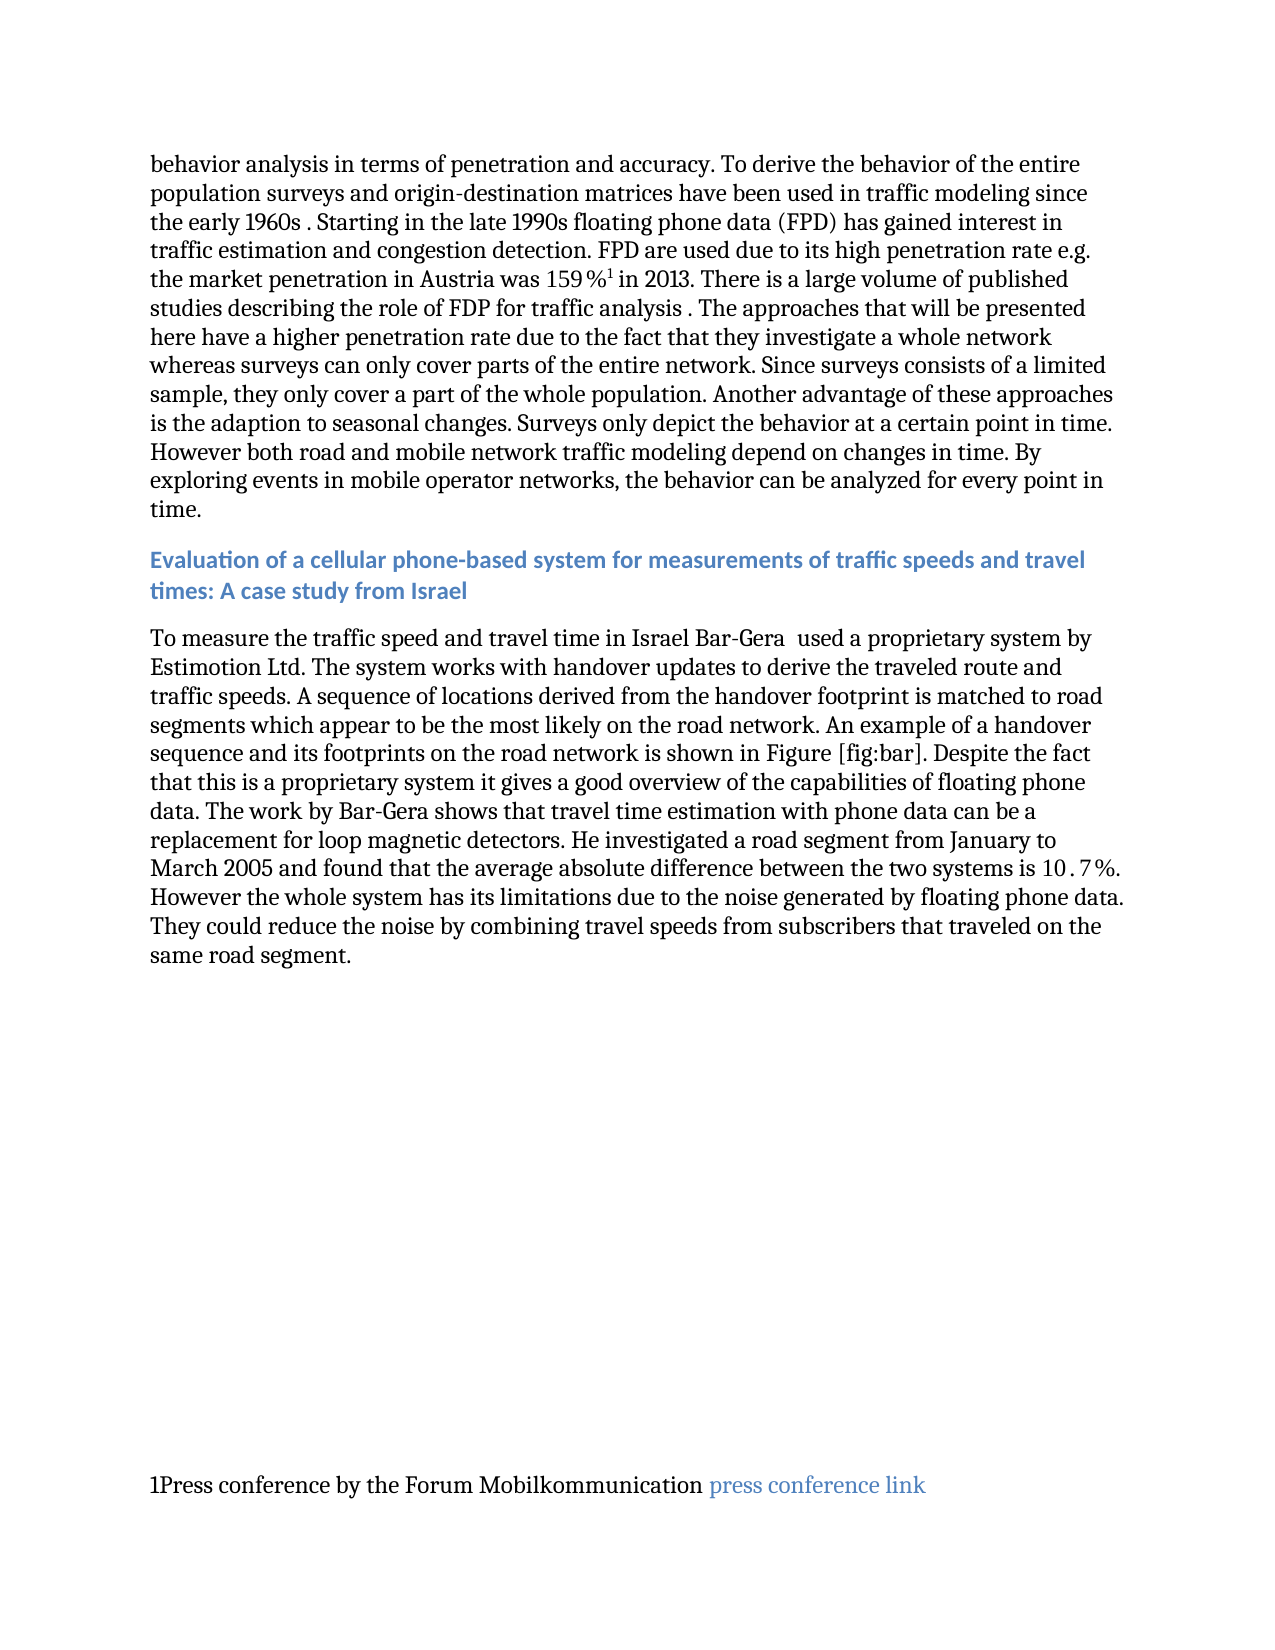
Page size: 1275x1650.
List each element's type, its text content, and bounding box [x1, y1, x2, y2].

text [150, 150, 1125, 524]
subtitle Evaluation of a cellular phone-based system for measurements of traffic speeds and travel times: A case study from Israel [150, 544, 1125, 606]
text To measure the traffic speed and travel time in Israel Bar-Gera used a proprietary system by Estimotion Ltd. The system works with handover updates to derive the traveled route and traffic speeds. A sequence of locations derived from the handover footprint is matched to road segments which appear to be the most likely on the road network. An example of a handover sequence and its footprints on the road network is shown in Figure [fig:bar]. Despite the fact that this is a proprietary system it gives a good overview of the capabilities of floating phone data. The work by Bar-Gera shows that travel time estimation with phone data can be a replacement for loop magnetic detectors. He investigated a road segment from January to March 2005 and found that the average absolute difference between the two systems is . However the whole system has its limitations due to the noise generated by floating phone data. They could reduce the noise by combining travel speeds from subscribers that traveled on the same road segment. [150, 624, 1125, 969]
